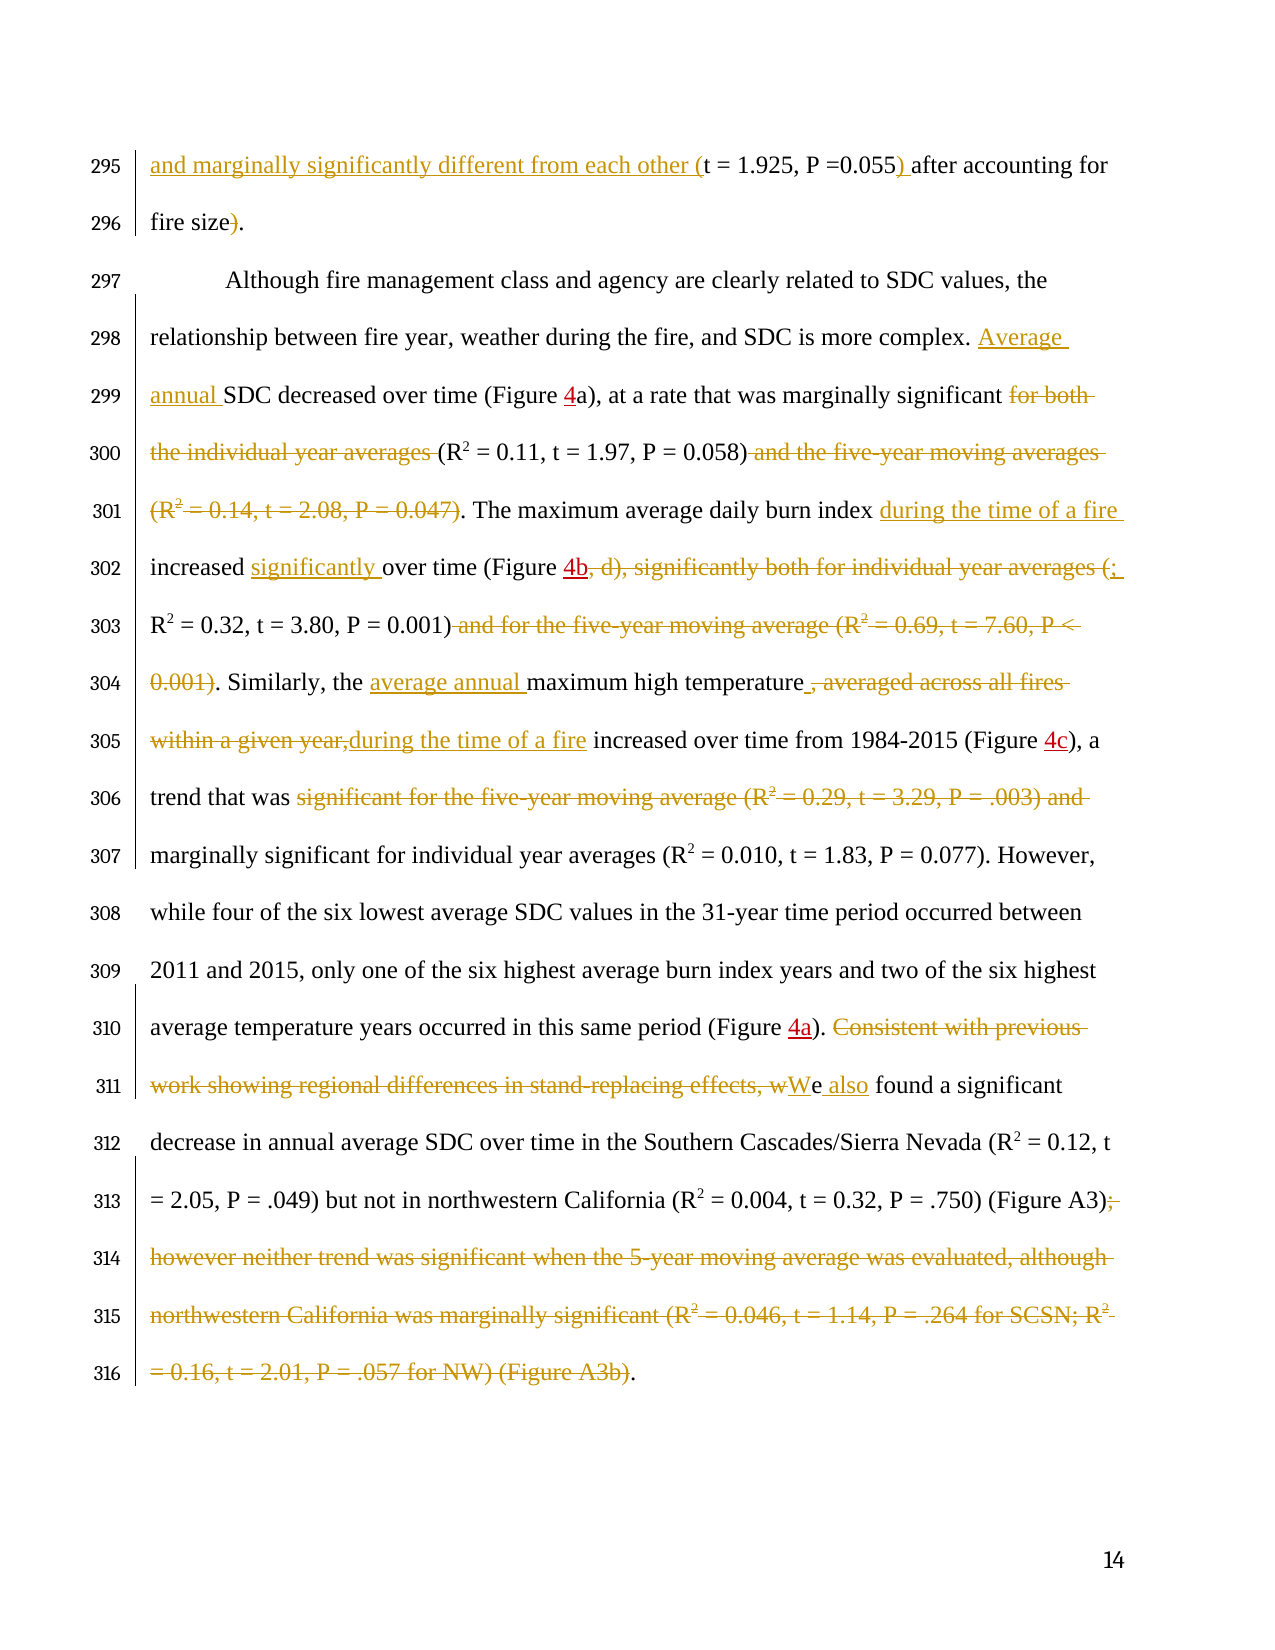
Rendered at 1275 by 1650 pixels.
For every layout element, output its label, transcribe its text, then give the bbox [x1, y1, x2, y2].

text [150, 150, 1125, 236]
text Although fire management class and agency are clearly related to SDC values, the relationship between fire year, weather during the fire, and SDC is more complex. SDC decreased over time (Figure a), at a rate that was marginally significant (R2 = 0.11, t = 1.97, P = 0.058). The maximum average daily burn index increased over time (Figure R2 = 0.32, t = 3.80, P = 0.001). Similarly, the maximum high temperature increased over time from 1984-2015 (Figure ), a trend that was marginally significant for individual year averages (R2 = 0.010, t = 1.83, P = 0.077). However, while four of the six lowest average SDC values in the 31-year time period occurred between 2011 and 2015, only one of the six highest average burn index years and two of the six highest average temperature years occurred in this same period (Figure ). e found a significant decrease in annual average SDC over time in the Southern Cascades/Sierra Nevada (R2 = 0.12, t = 2.05, P = .049) but not in northwestern California (R2 = 0.004, t = 0.32, P = .750) (Figure A3). [150, 265, 1125, 1386]
